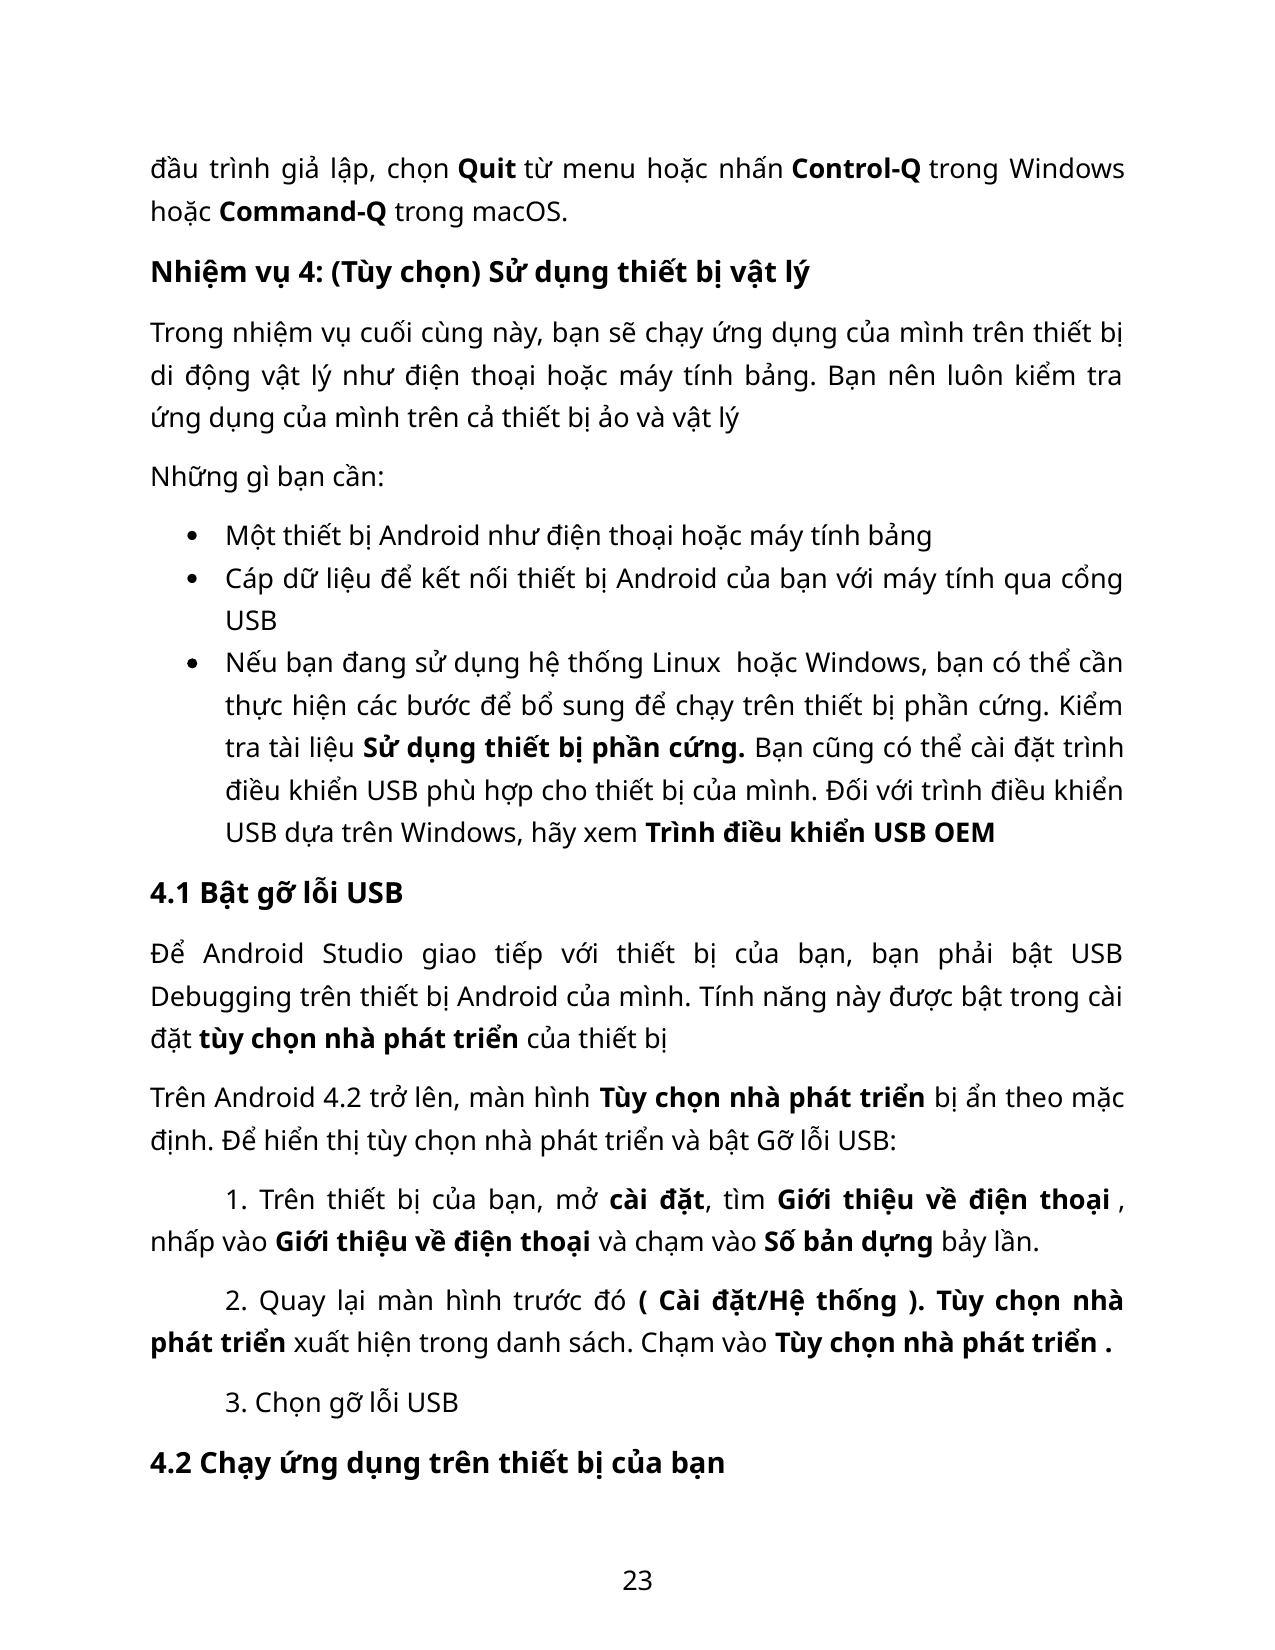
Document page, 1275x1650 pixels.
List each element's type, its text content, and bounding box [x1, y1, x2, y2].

text 1. Trên thiết bị của bạn, mở cài đặt, tìm Giới thiệu về điện thoại , nhấp vào Giới thiệu về điện thoại và chạm vào Số bản dựng bảy lần. [150, 1180, 1125, 1259]
text 2. Quay lại màn hình trước đó ( Cài đặt/Hệ thống ). Tùy chọn nhà phát triển xuất hiện trong danh sách. Chạm vào Tùy chọn nhà phát triển . [150, 1282, 1125, 1361]
text Trong nhiệm vụ cuối cùng này, bạn sẽ chạy ứng dụng của mình trên thiết bị di động vật lý như điện thoại hoặc máy tính bảng. Bạn nên luôn kiểm tra ứng dụng của mình trên cả thiết bị ảo và vật lý [150, 314, 1125, 435]
text Nhiệm vụ 4: (Tùy chọn) Sử dụng thiết bị vật lý [150, 251, 1125, 291]
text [150, 150, 1125, 229]
text 3. Chọn gỡ lỗi USB [150, 1383, 1125, 1420]
list Cáp dữ liệu để kết nối thiết bị Android của bạn với máy tính qua cổng USB [187, 559, 1125, 638]
text Trên Android 4.2 trở lên, màn hình Tùy chọn nhà phát triển bị ẩn theo mặc định. Để hiển thị tùy chọn nhà phát triển và bật Gỡ lỗi USB: [150, 1079, 1125, 1158]
text 4.2 Chạy ứng dụng trên thiết bị của bạn [150, 1442, 1125, 1482]
list Một thiết bị Android như điện thoại hoặc máy tính bảng [187, 517, 1125, 553]
text 4.1 Bật gỡ lỗi USB [150, 872, 1125, 912]
text Để Android Studio giao tiếp với thiết bị của bạn, bạn phải bật USB Debugging trên thiết bị Android của mình. Tính năng này được bật trong cài đặt tùy chọn nhà phát triển của thiết bị [150, 935, 1125, 1056]
list Nếu bạn đang sử dụng hệ thống Linux hoặc Windows, bạn có thể cần thực hiện các bước để bổ sung để chạy trên thiết bị phần cứng. Kiểm tra tài liệu Sử dụng thiết bị phần cứng. Bạn cũng có thể cài đặt trình điều khiển USB phù hợp cho thiết bị của mình. Đối với trình điều khiển USB dựa trên Windows, hãy xem Trình điều khiển USB OEM [187, 644, 1125, 850]
text Những gì bạn cần: [150, 458, 1125, 494]
